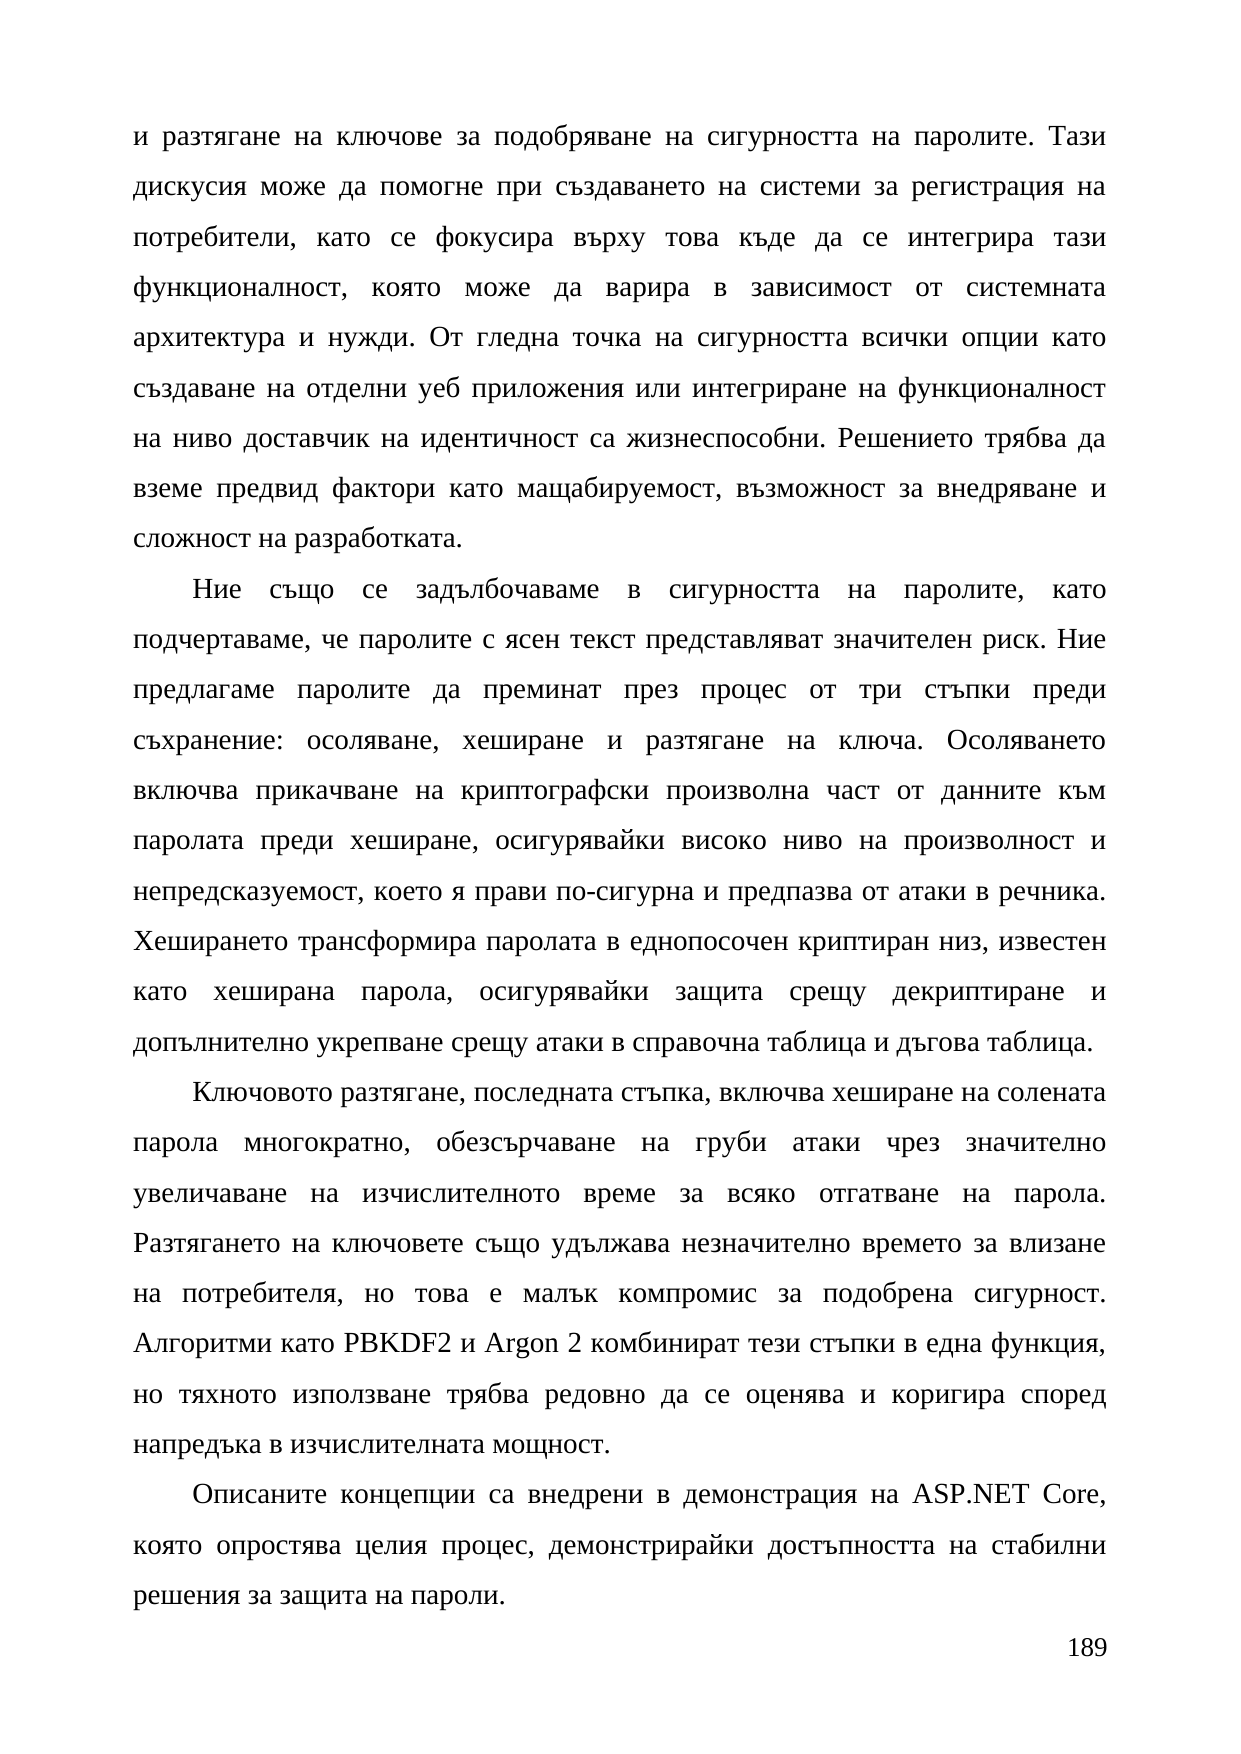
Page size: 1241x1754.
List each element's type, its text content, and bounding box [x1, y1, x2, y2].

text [133, 118, 1107, 554]
text Ние също се задълбочаваме в сигурността на паролите, като подчертаваме, че паролите с ясен текст представляват значителен риск. Ние предлагаме паролите да преминат през процес от три стъпки преди съхранение: осоляване, хеширане и разтягане на ключа. Осоляването включва прикачване на криптографски произволна част от данните към паролата преди хеширане, осигурявайки високо ниво на произволност и непредсказуемост, което я прави по-сигурна и предпазва от атаки в речника. Хеширането трансформира паролата в еднопосочен криптиран низ, известен като хеширана парола, осигурявайки защита срещу декриптиране и допълнително укрепване срещу атаки в справочна таблица и дъгова таблица. [133, 571, 1107, 1057]
text Ключовото разтягане, последната стъпка, включва хеширане на солената парола многократно, обезсърчаване на груби атаки чрез значително увеличаване на изчислителното време за всяко отгатване на парола. Разтягането на ключовете също удължава незначително времето за влизане на потребителя, но това е малък компромис за подобрена сигурност. Алгоритми като PBKDF2 и Argon 2 комбинират тези стъпки в една функция, но тяхното използване трябва редовно да се оценява и коригира според напредъка в изчислителната мощност. [133, 1074, 1107, 1460]
text Описаните концепции са внедрени в демонстрация на ASP.NET Core, която опростява целия процес, демонстрирайки достъпността на стабилни решения за защита на пароли. [133, 1477, 1107, 1611]
